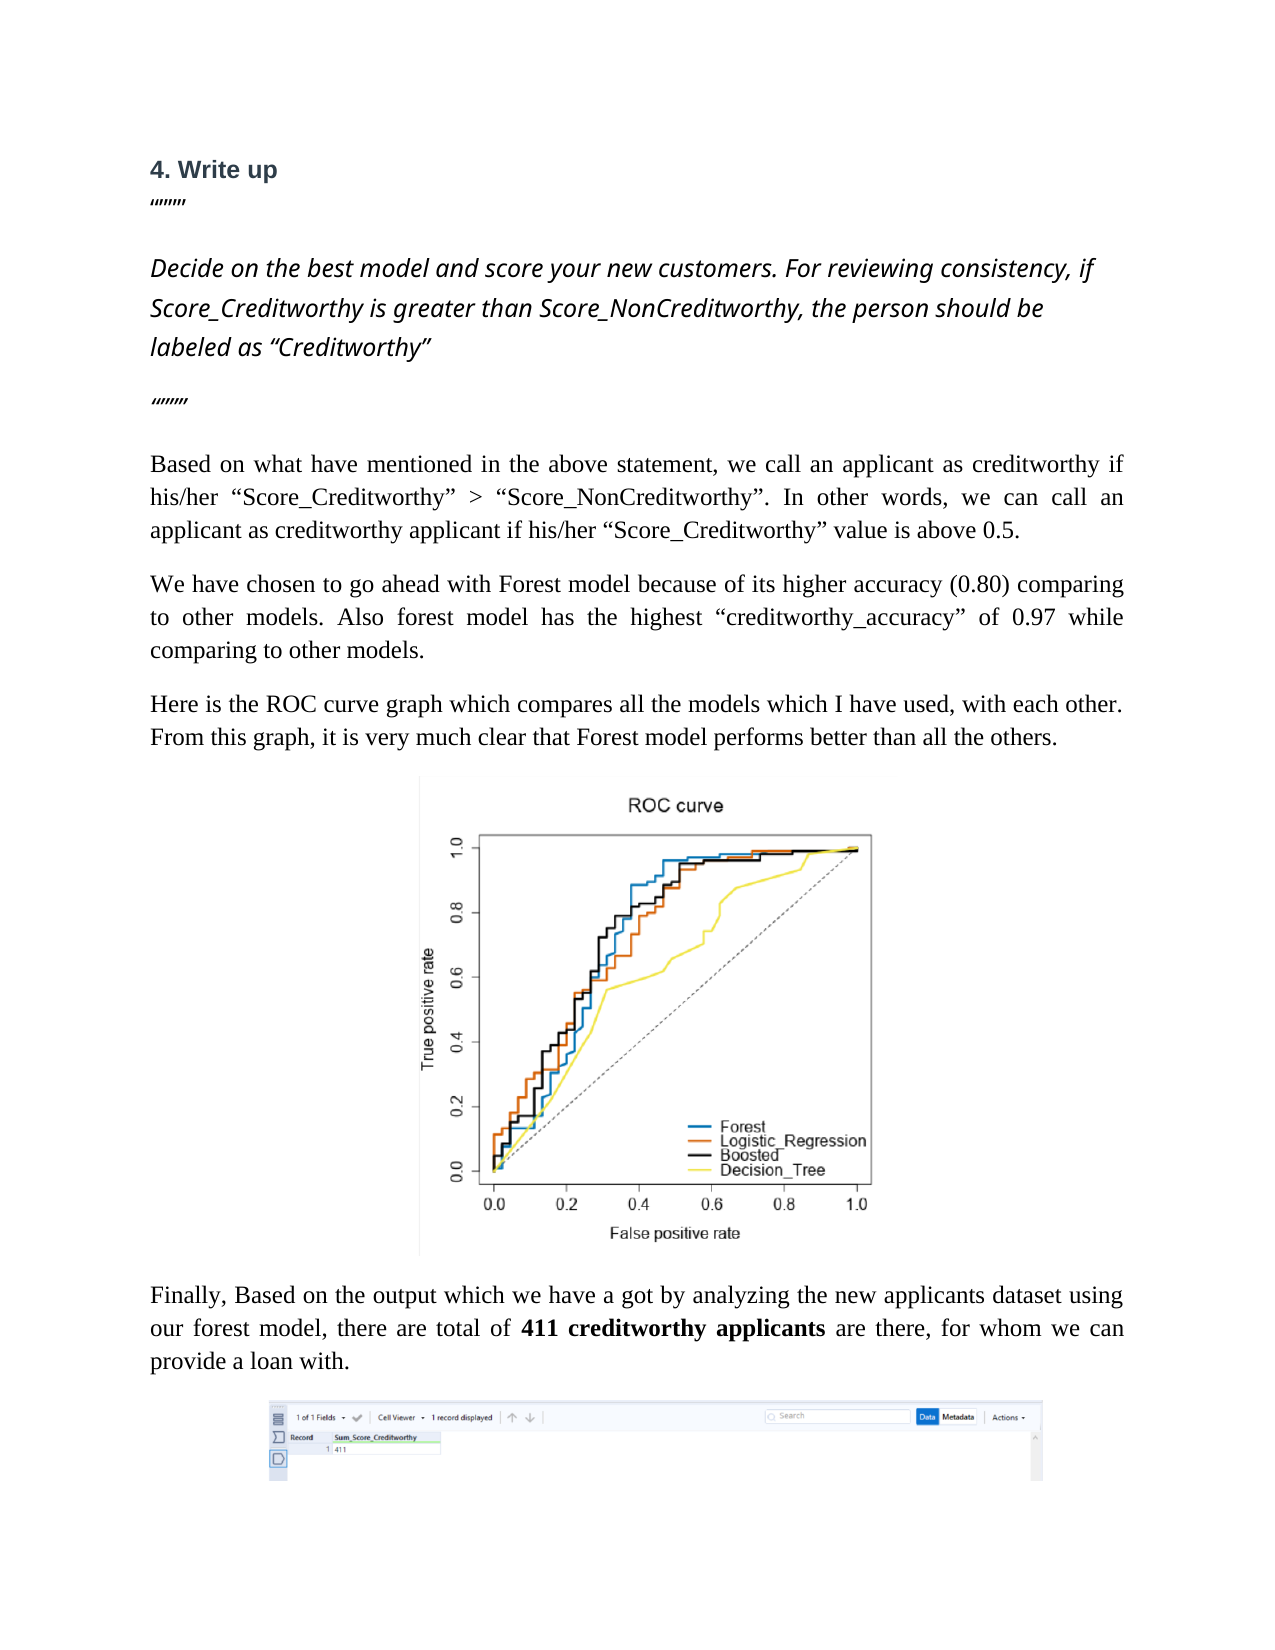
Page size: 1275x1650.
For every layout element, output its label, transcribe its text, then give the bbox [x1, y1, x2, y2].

subtitle 4. Write up [150, 150, 1125, 183]
text Here is the ROC curve graph which compares all the models which I have used, with each other. From this graph, it is very much clear that Forest model performs better than all the others. [150, 689, 1125, 751]
text Decide on the best model and score your new customers. For reviewing consistency, if Score_Creditworthy is greater than Score_NonCreditworthy, the person should be labeled as “Creditworthy” [150, 251, 1125, 363]
text “””” [150, 191, 1125, 225]
text We have chosen to go ahead with Forest model because of its higher accuracy (0.80) comparing to other models. Also forest model has the highest “creditworthy_accuracy” of 0.97 while comparing to other models. [150, 569, 1125, 664]
text Finally, Based on the output which we have a got by analyzing the new applicants dataset using our forest model, there are total of 411 creditworthy applicants are there, for whom we can provide a loan with. [150, 1280, 1125, 1375]
text “””” [150, 389, 1125, 423]
text Based on what have mentioned in the above statement, we call an applicant as creditworthy if his/her “Score_Creditworthy” > “Score_NonCreditworthy”. In other words, we can call an applicant as creditworthy applicant if his/her “Score_Creditworthy” value is above 0.5. [150, 449, 1125, 544]
picture [268, 1400, 1043, 1481]
picture [418, 776, 898, 1256]
